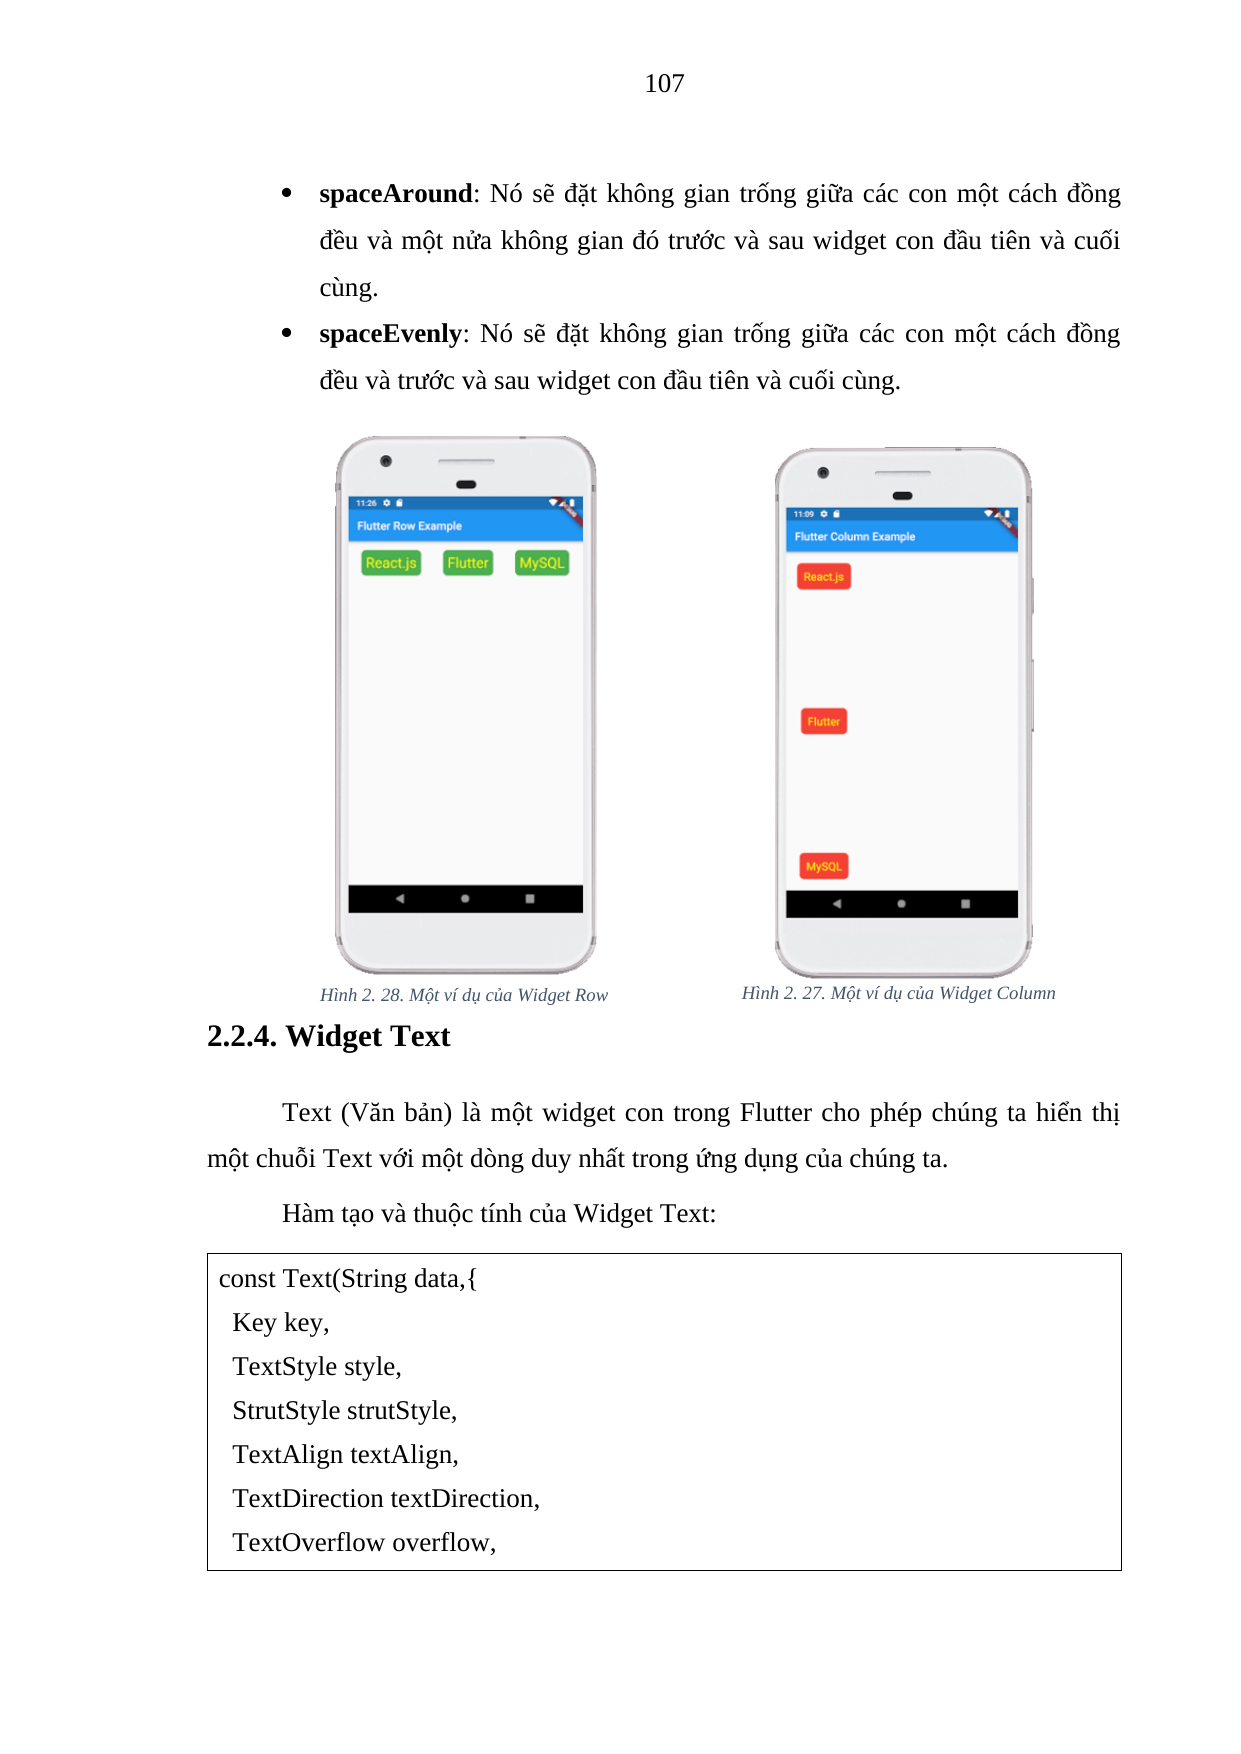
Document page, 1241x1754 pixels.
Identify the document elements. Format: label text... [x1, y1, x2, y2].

text Text (Văn bản) là một widget con trong Flutter cho phép chúng ta hiển thị một chuỗi Text với một dòng duy nhất trong ứng dụng của chúng ta. [207, 1096, 1122, 1174]
picture [333, 436, 597, 977]
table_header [208, 1254, 1121, 1570]
text Hàm tạo và thuộc tính của Widget Text: [207, 1197, 1122, 1229]
list spaceAround: Nó sẽ đặt không gian trống giữa các con một cách đồng đều và một nửa không gian đó trước và sau widget con đầu tiên và cuối cùng. [282, 177, 1122, 302]
picture [775, 447, 1035, 981]
list spaceEvenly: Nó sẽ đặt không gian trống giữa các con một cách đồng đều và trước và sau widget con đầu tiên và cuối cùng. [282, 317, 1122, 395]
